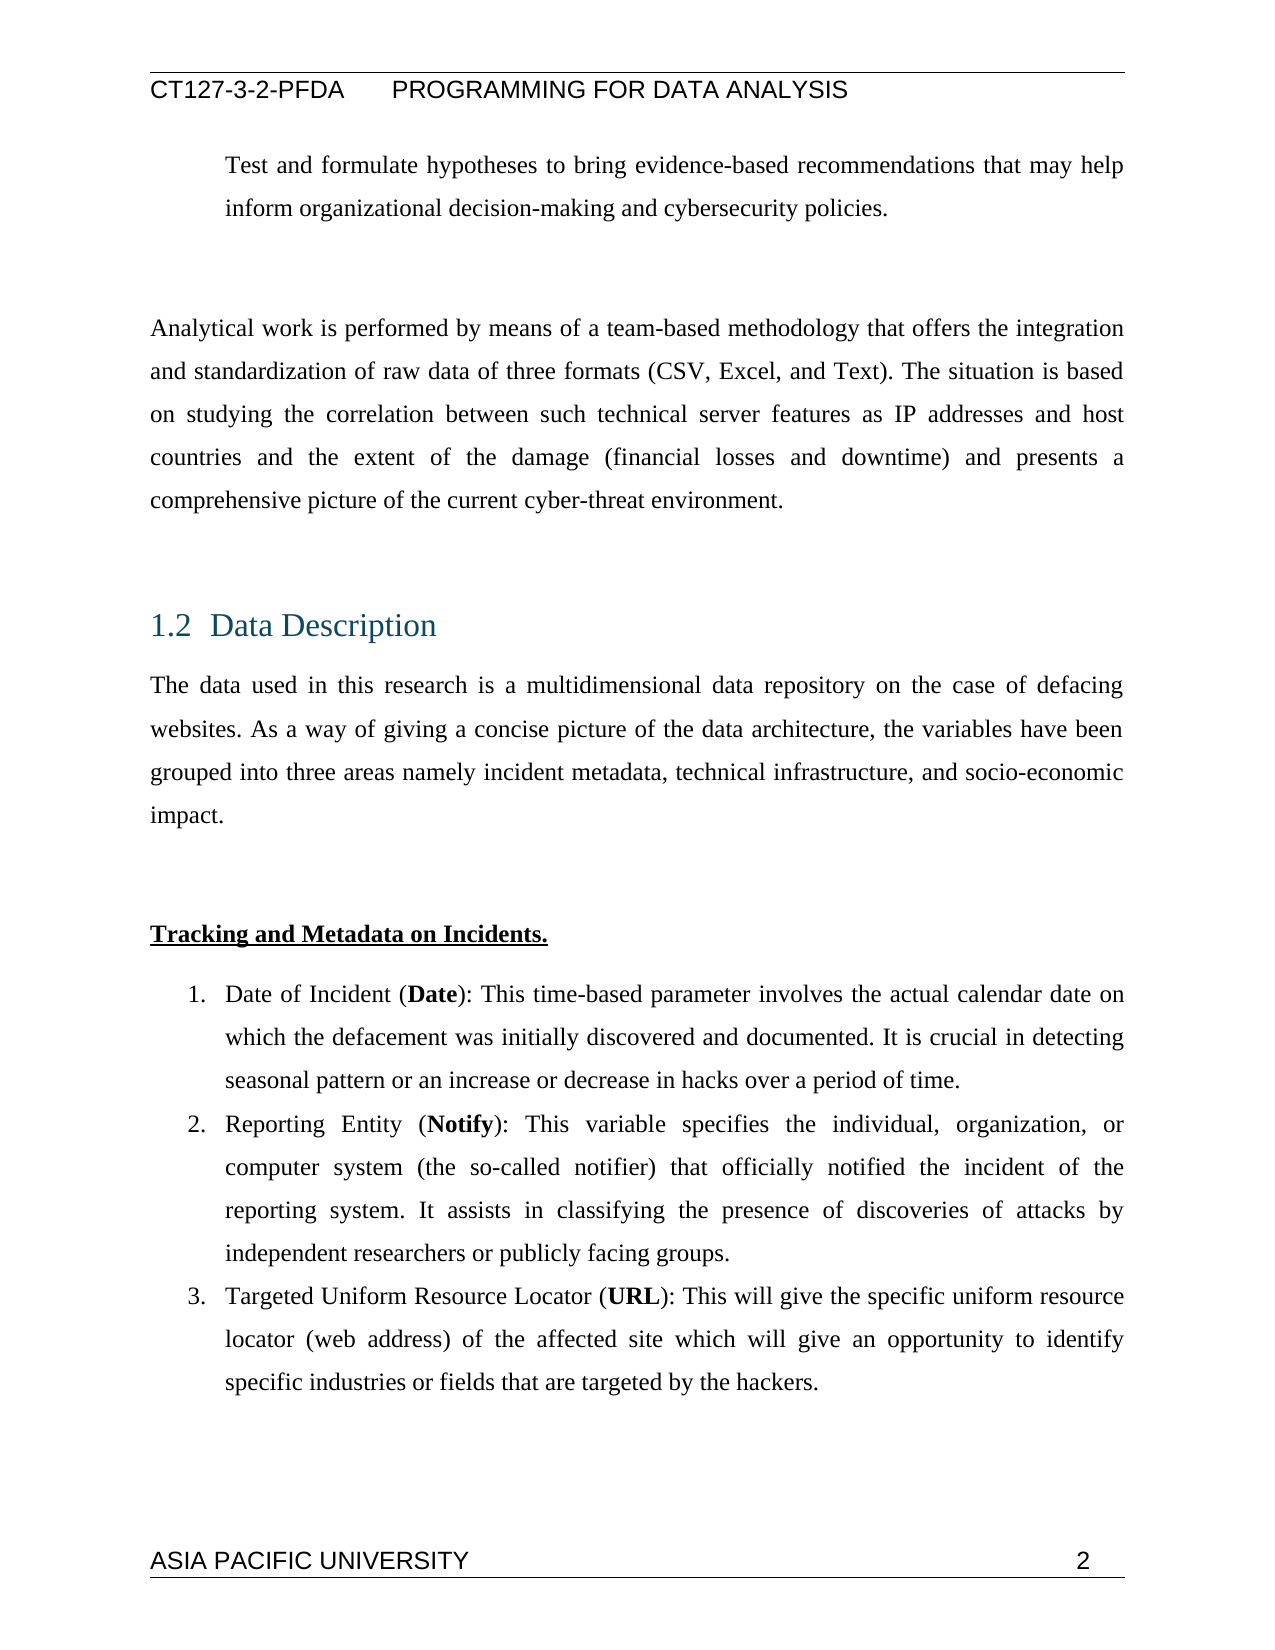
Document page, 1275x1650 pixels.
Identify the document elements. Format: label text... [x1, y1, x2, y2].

text Analytical work is performed by means of a team-based methodology that offers the integration and standardization of raw data of three formats (CSV, Excel, and Text). The situation is based on studying the correlation between such technical server features as IP addresses and host countries and the extent of the damage (financial losses and downtime) and presents a comprehensive picture of the current cyber-threat environment. [150, 313, 1125, 514]
subtitle Data Description [150, 605, 1125, 643]
list Reporting Entity (Notify): This variable specifies the individual, organization, or computer system (the so-called notifier) that officially notified the incident of the reporting system. It assists in classifying the presence of discoveries of attacks by independent researchers or publicly facing groups. [187, 1109, 1125, 1267]
list Targeted Uniform Resource Locator (URL): This will give the specific uniform resource locator (web address) of the affected site which will give an opportunity to identify specific industries or fields that are targeted by the hackers. [187, 1281, 1125, 1396]
list Test and formulate hypotheses to bring evidence-based recommendations that may help inform organizational decision-making and cybersecurity policies. [225, 150, 1125, 222]
text The data used in this research is a multidimensional data repository on the case of defacing websites. As a way of giving a concise picture of the data architecture, the variables have been grouped into three areas namely incident metadata, technical infrastructure, and socio-economic impact. [150, 671, 1125, 829]
list Date of Incident (Date): This time-based parameter involves the actual calendar date on which the defacement was initially discovered and documented. It is crucial in detecting seasonal pattern or an increase or decrease in hacks over a period of time. [187, 979, 1125, 1094]
text Tracking and Metadata on Incidents. [150, 919, 1125, 948]
